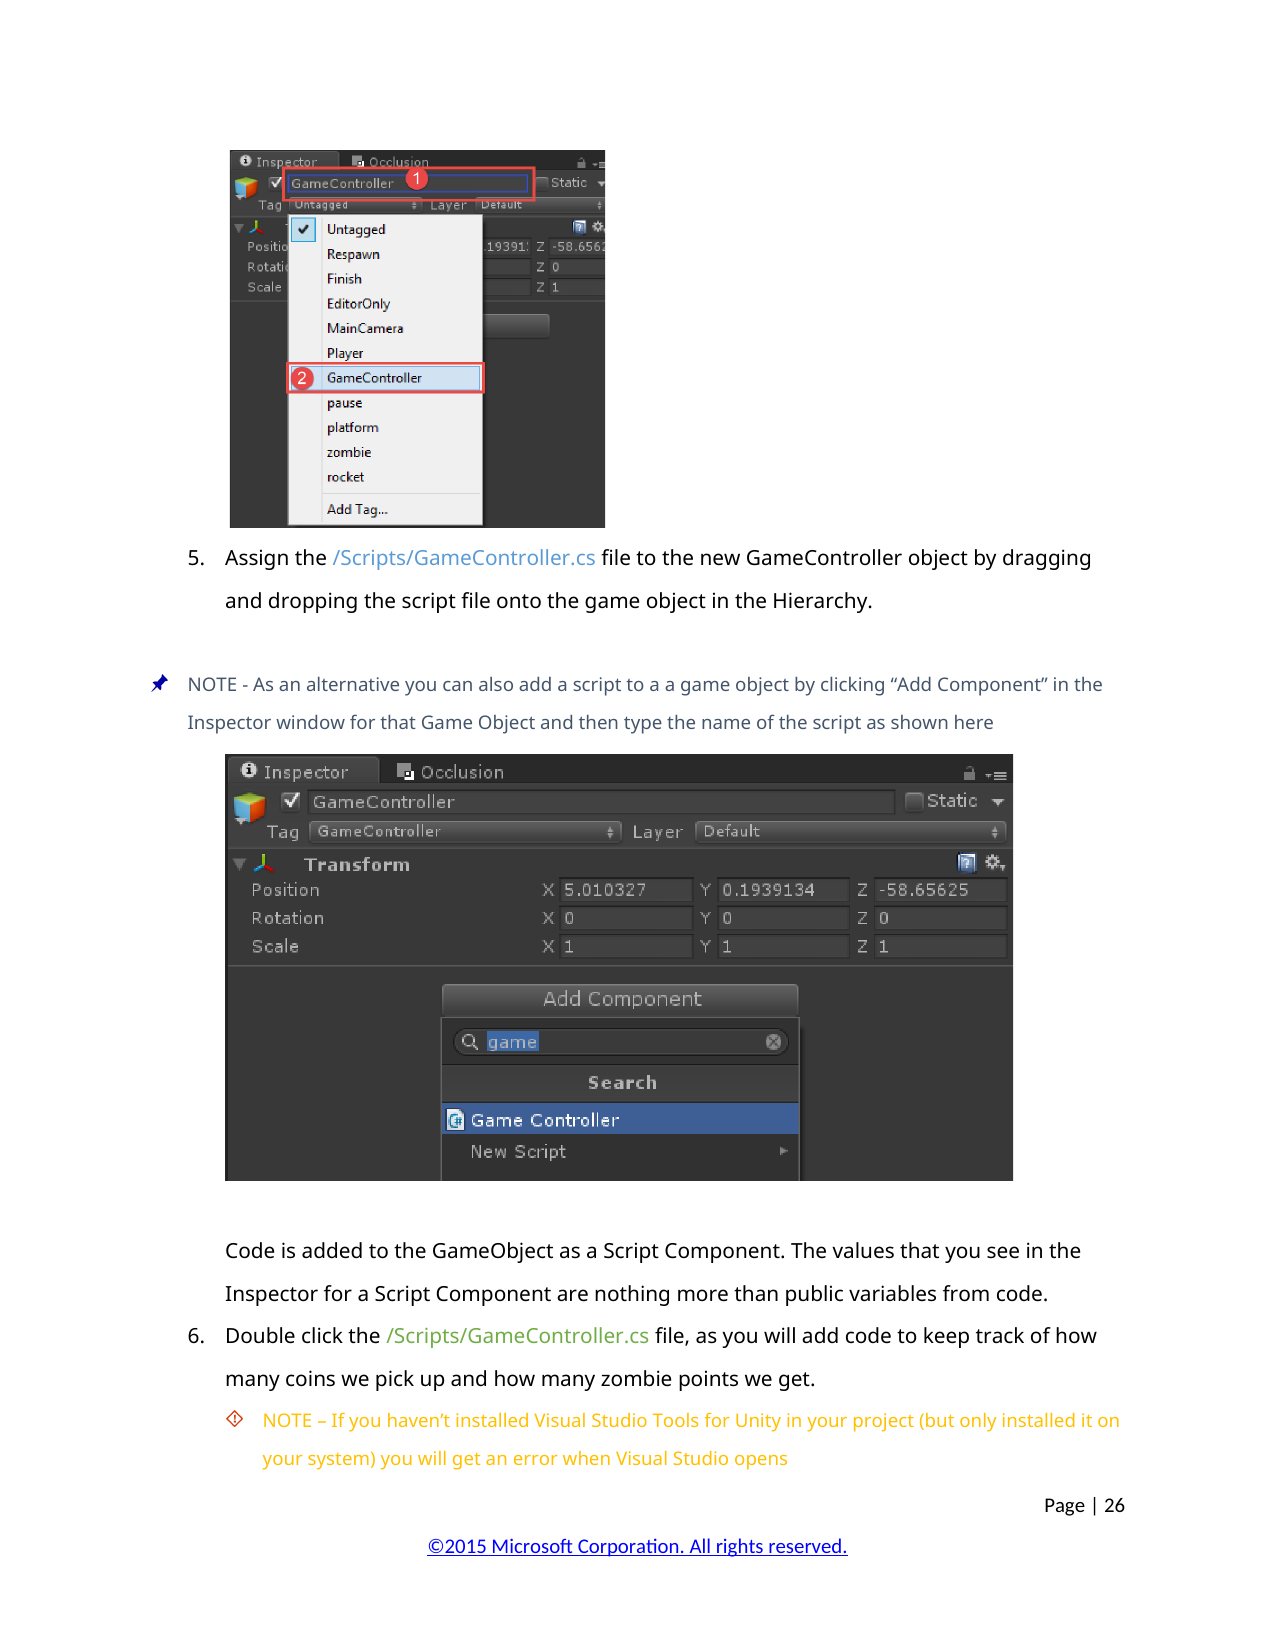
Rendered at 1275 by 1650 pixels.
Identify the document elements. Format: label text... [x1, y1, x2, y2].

picture [226, 1410, 243, 1427]
picture [225, 754, 1014, 1181]
list Assign the /Scripts/GameController.cs file to the new GameController object by dragging and dropping the script file onto the game object in the Hierarchy. [187, 543, 1125, 614]
picture [229, 150, 606, 528]
list Double click the /Scripts/GameController.cs file, as you will add code to keep track of how many coins we pick up and how many zombie points we get. [187, 1322, 1125, 1393]
text NOTE - As an alternative you can also add a script to a a game object by clicking “Add Component” in the Inspector window for that Game Object and then type the name of the script as shown here [150, 671, 1125, 735]
picture [151, 674, 168, 692]
text NOTE – If you haven’t installed Visual Studio Tools for Unity in your project (but only installed it on your system) you will get an error when Visual Studio opens [225, 1407, 1125, 1471]
list Code is added to the GameObject as a Script Component. The values that you see in the Inspector for a Script Component are nothing more than public variables from code. [225, 1236, 1125, 1307]
